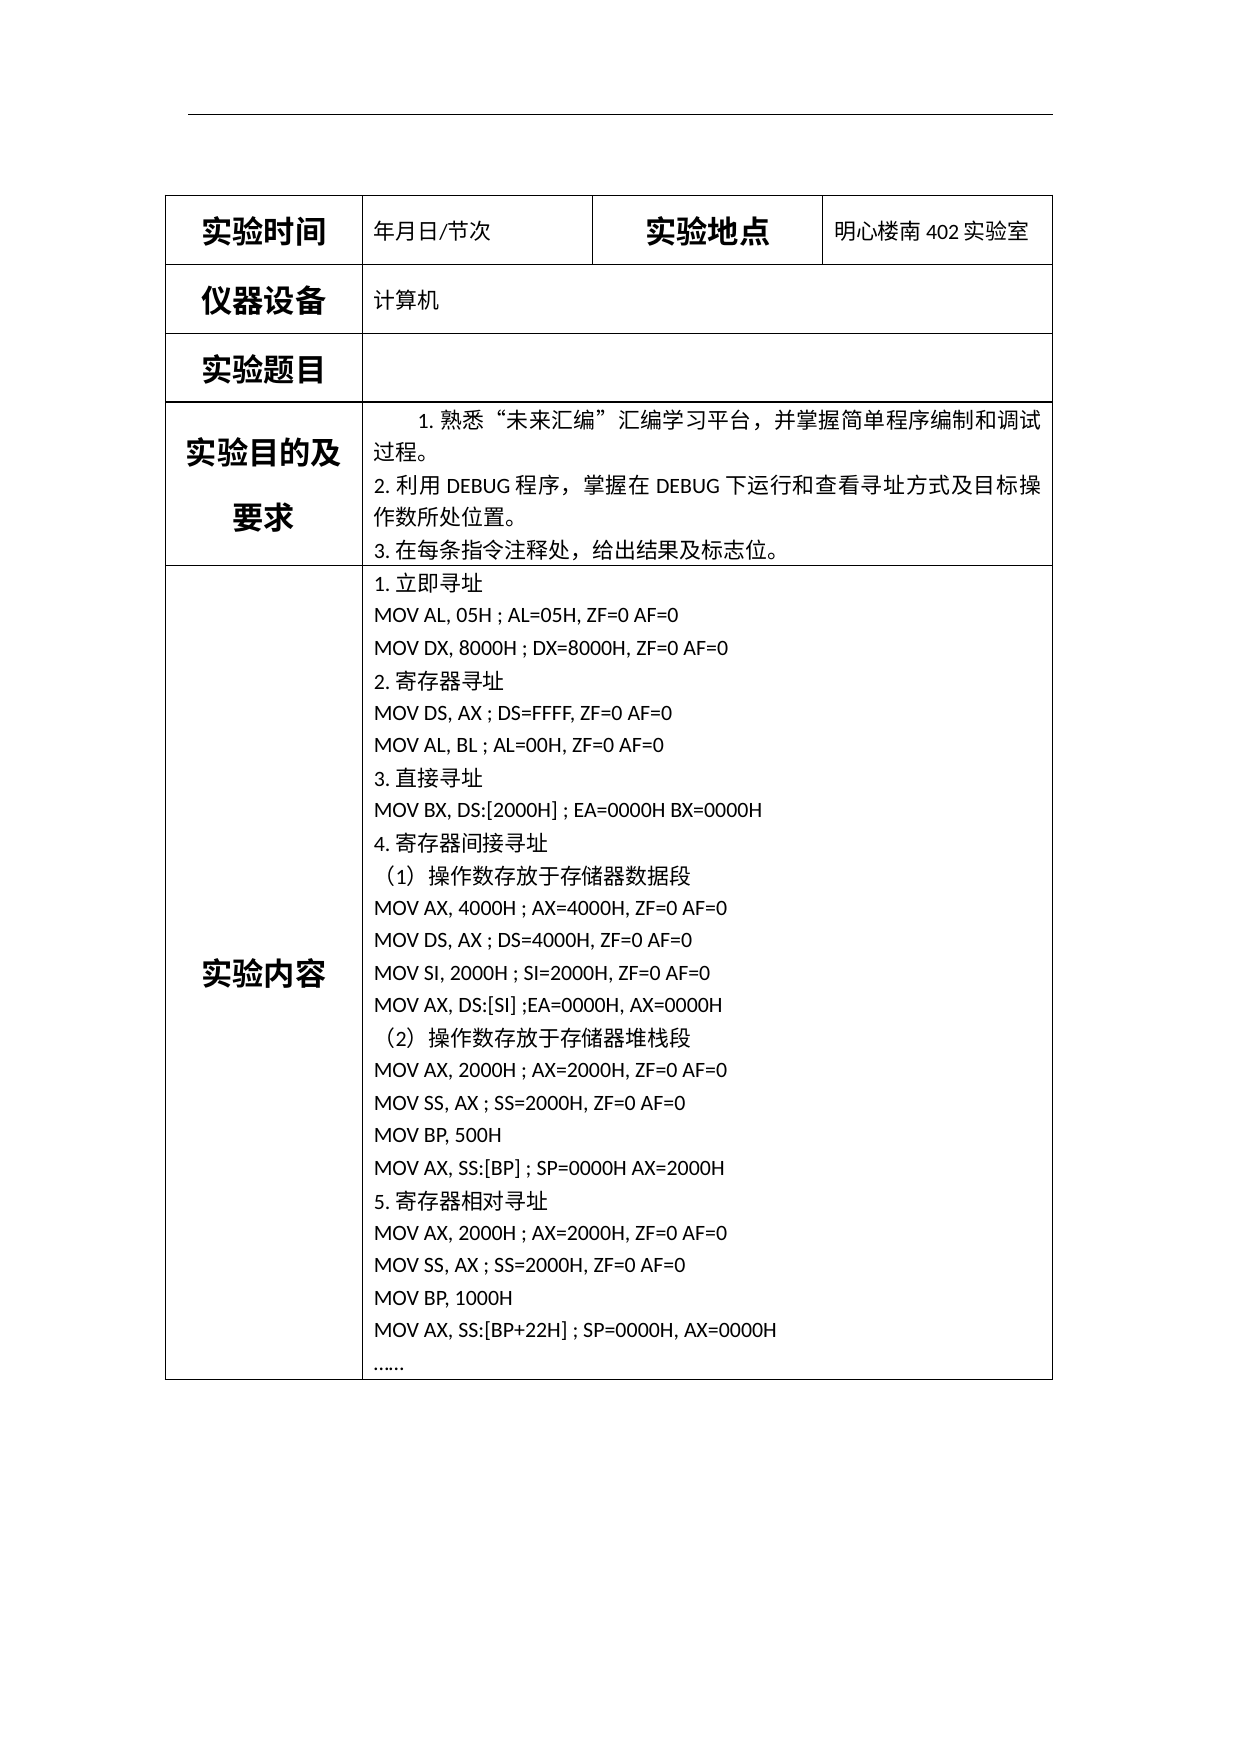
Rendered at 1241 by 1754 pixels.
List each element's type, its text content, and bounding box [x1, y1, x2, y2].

table_cell [363, 334, 1052, 401]
table_cell 计算机 [363, 265, 1052, 332]
table_cell 实验内容 [166, 566, 362, 1378]
table_cell 实验目的及要求 [166, 403, 362, 565]
table_cell 1. 立即寻址 MOV AL, 05H ; AL=05H, ZF=0 AF=0 MOV DX, 8000H ; DX=8000H, ZF=0 AF=0 2. 寄存器寻址 MOV DS, AX ; DS=FFFF, ZF=0 AF=0 MOV AL, BL ; AL=00H, ZF=0 AF=0 3. 直接寻址 MOV BX, DS:[2000H] ; EA=0000H BX=0000H 4. 寄存器间接寻址 （1）操作数存放于存储器数据段 MOV AX, 4000H ; AX=4000H, ZF=0 AF=0 MOV DS, AX ; DS=4000H, ZF=0 AF=0 MOV SI, 2000H ; SI=2000H, ZF=0 AF=0 MOV AX, DS:[SI] ;EA=0000H, AX=0000H （2）操作数存放于存储器堆栈段 MOV AX, 2000H ; AX=2000H, ZF=0 AF=0 MOV SS, AX ; SS=2000H, ZF=0 AF=0 MOV BP, 500H MOV AX, SS:[BP] ; SP=0000H AX=2000H 5. 寄存器相对寻址 MOV AX, 2000H ; AX=2000H, ZF=0 AF=0 MOV SS, AX ; SS=2000H, ZF=0 AF=0 MOV BP, 1000H MOV AX, SS:[BP+22H] ; SP=0000H, AX=0000H …… [363, 566, 1052, 1378]
table_header 实验时间 [166, 196, 362, 263]
table_header 明心楼南402实验室 [823, 196, 1052, 263]
table_cell 1. 熟悉“未来汇编”汇编学习平台，并掌握简单程序编制和调试过程。 2. 利用DEBUG程序，掌握在DEBUG下运行和查看寻址方式及目标操作数所处位置。 3. 在每条指令注释处，给出结果及标志位。 [363, 403, 1052, 565]
table_cell 实验题目 [166, 334, 362, 401]
table_cell 仪器设备 [166, 265, 362, 332]
table_header 实验地点 [593, 196, 822, 263]
table_header 年月日/节次 [363, 196, 592, 263]
